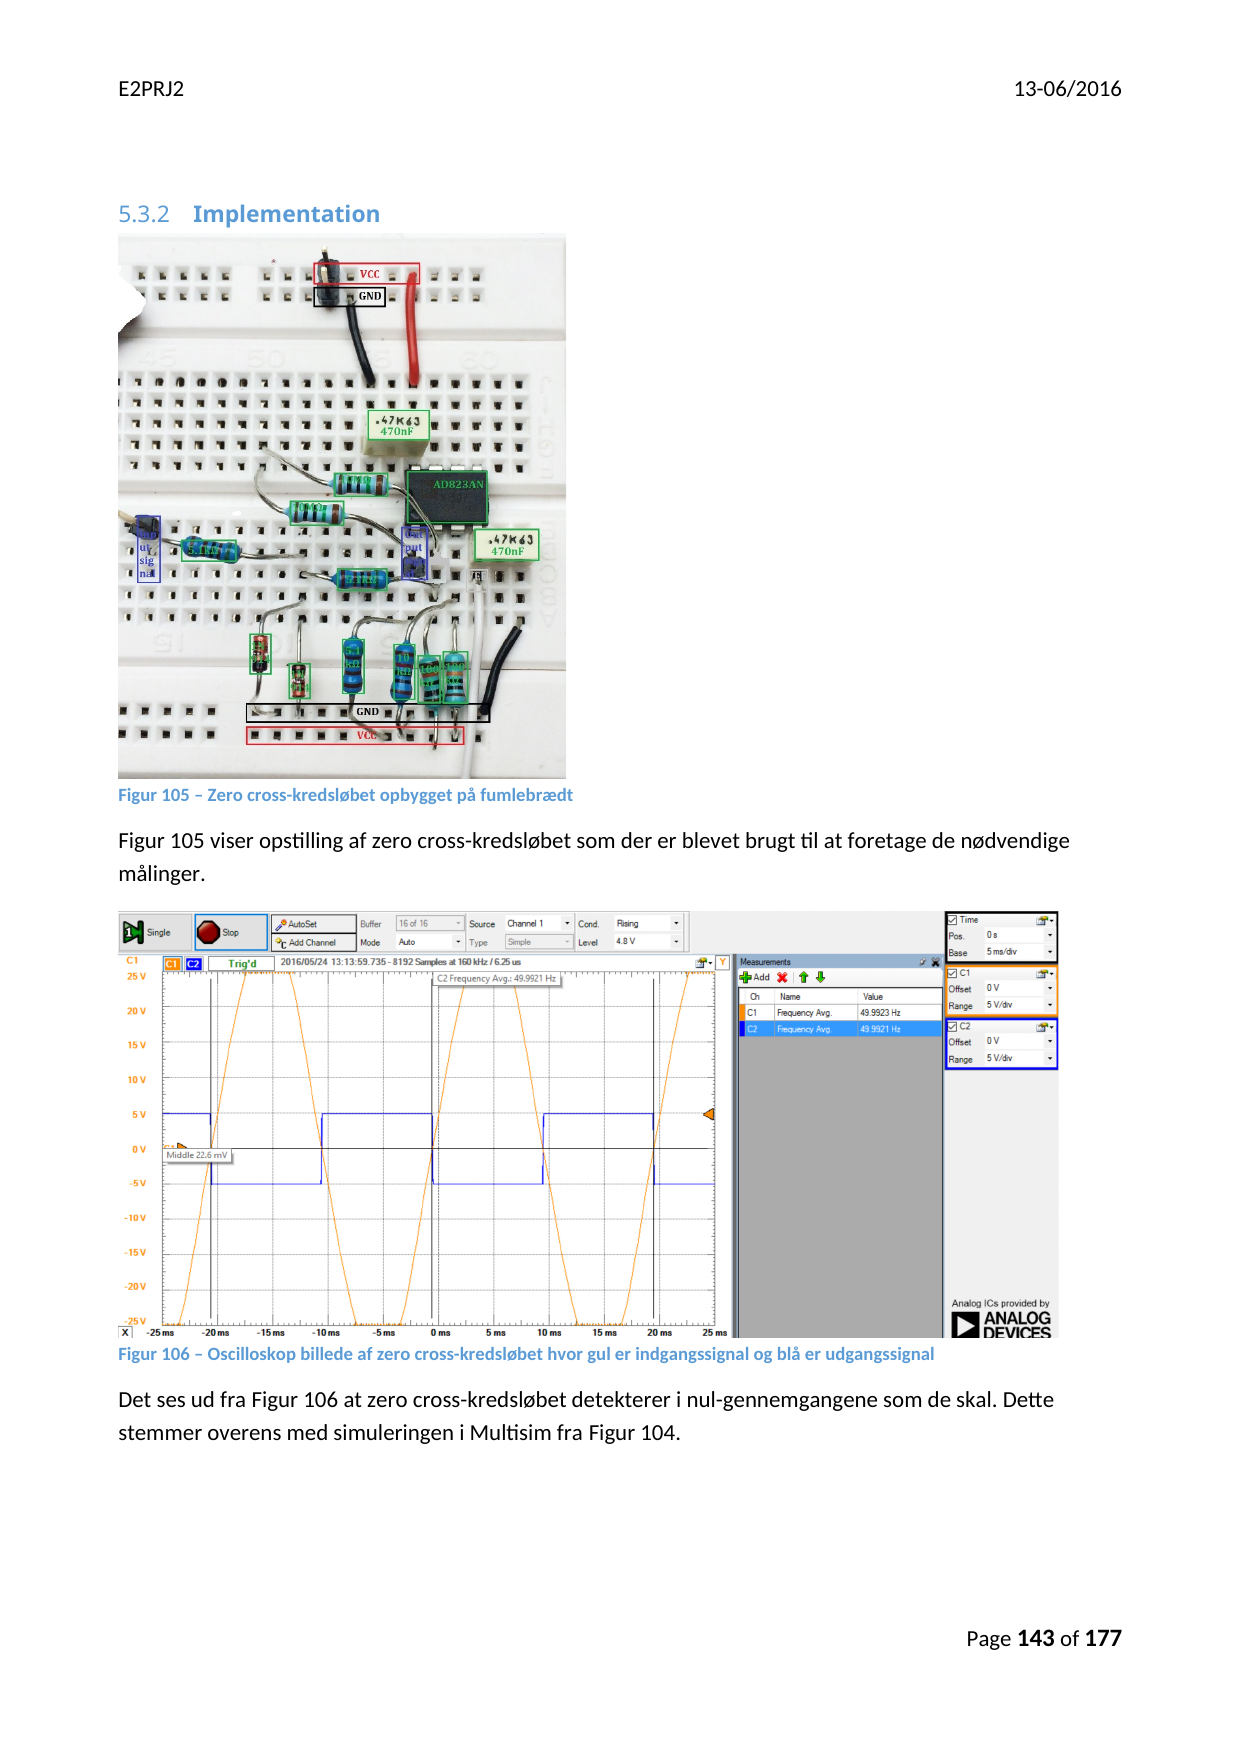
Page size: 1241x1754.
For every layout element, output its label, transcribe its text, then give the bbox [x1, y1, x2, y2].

picture [118, 233, 567, 779]
text Figur 106 – Oscilloskop billede af zero cross-kredsløbet hvor gul er indgangssignal og blå er udgangssignal [118, 1342, 1122, 1365]
text Figur 105 viser opstilling af zero cross-kredsløbet som der er blevet brugt til at foretage de nødvendige målinger. [118, 826, 1122, 887]
text Figur 105 – Zero cross-kredsløbet opbygget på fumlebrædt [118, 783, 1122, 806]
picture [118, 911, 1059, 1338]
subtitle Implementation [118, 198, 1122, 229]
text Det ses ud fra Figur 106 at zero cross-kredsløbet detekterer i nul-gennemgangene som de skal. Dette stemmer overens med simuleringen i Multisim fra Figur 104. [118, 1386, 1122, 1446]
